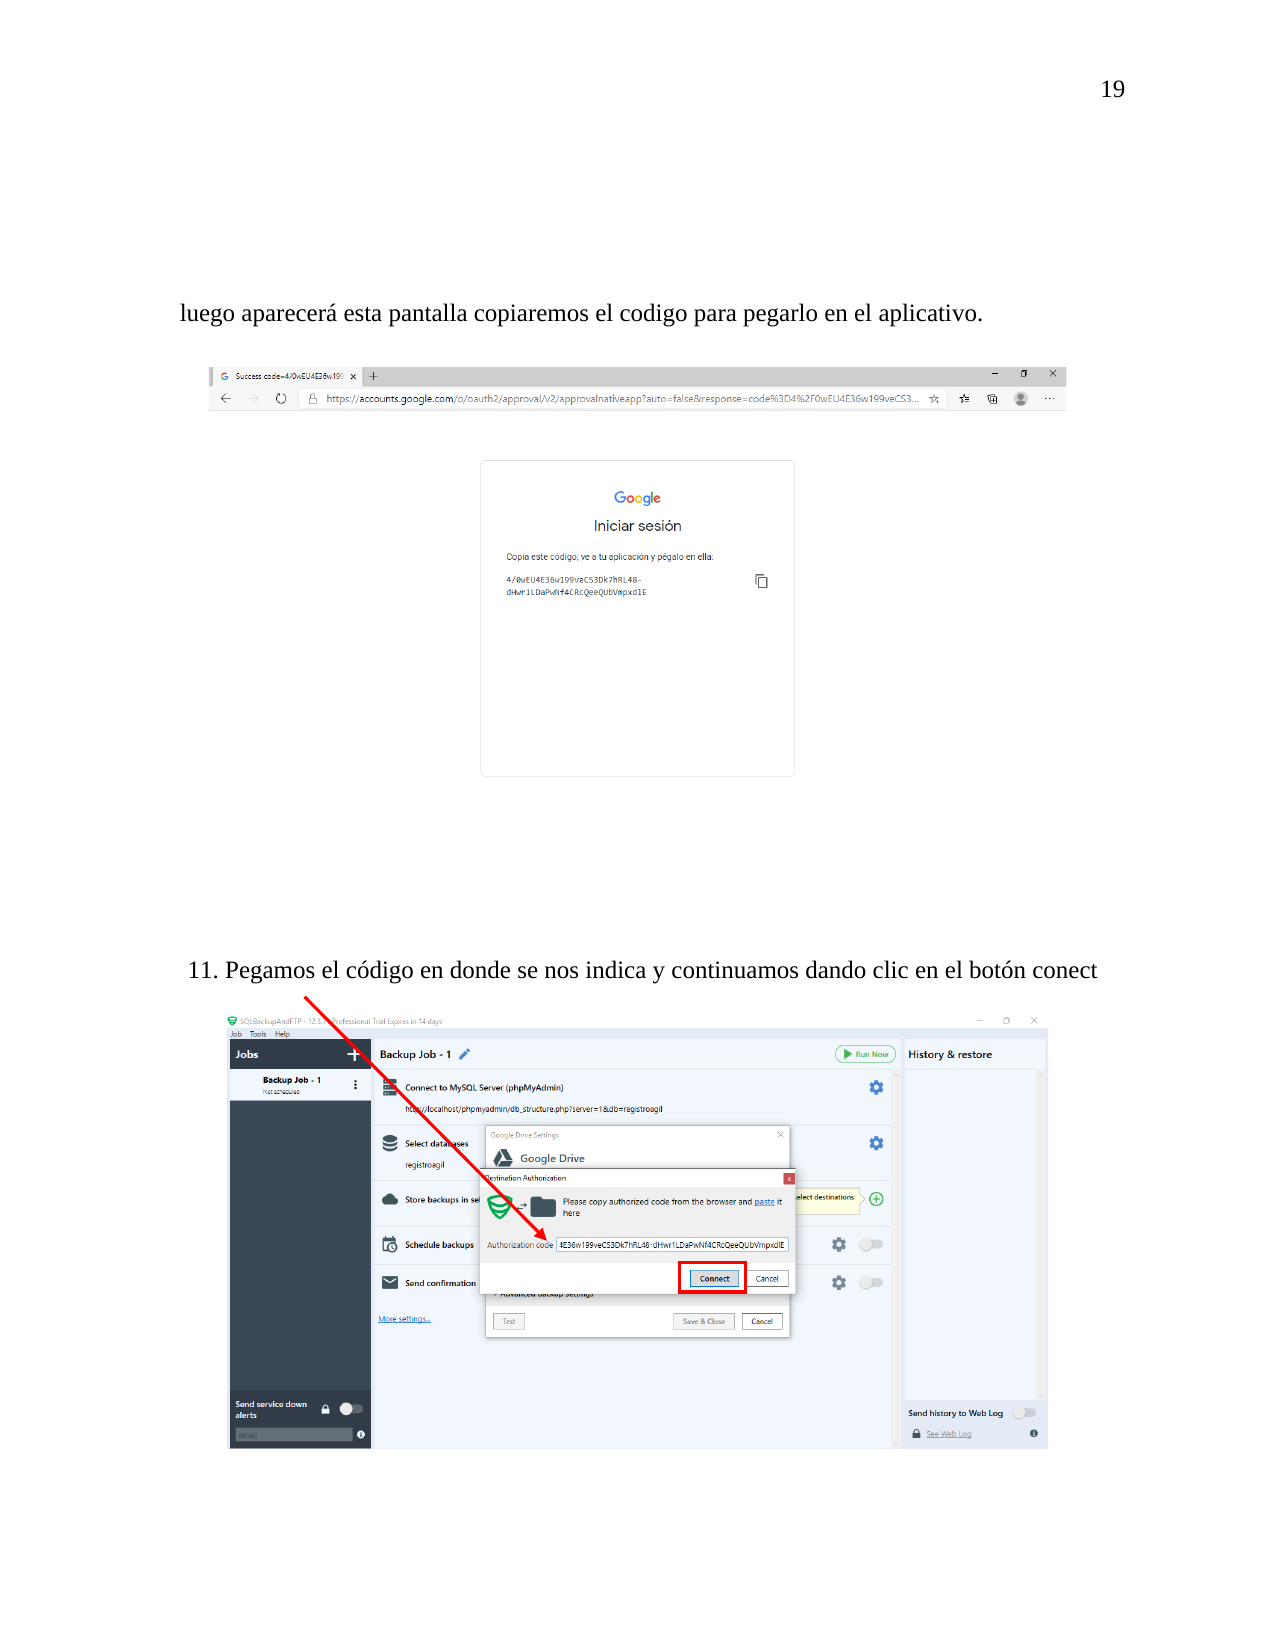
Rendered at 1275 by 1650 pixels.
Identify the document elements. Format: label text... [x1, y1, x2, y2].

list Pegamos el código en donde se nos indica y continuamos dando clic en el botón conect [187, 955, 1125, 984]
picture [226, 1014, 1049, 1449]
picture [208, 367, 1067, 807]
text luego aparecerá esta pantalla copiaremos el codigo para pegarlo en el aplicativo. [150, 298, 1125, 327]
